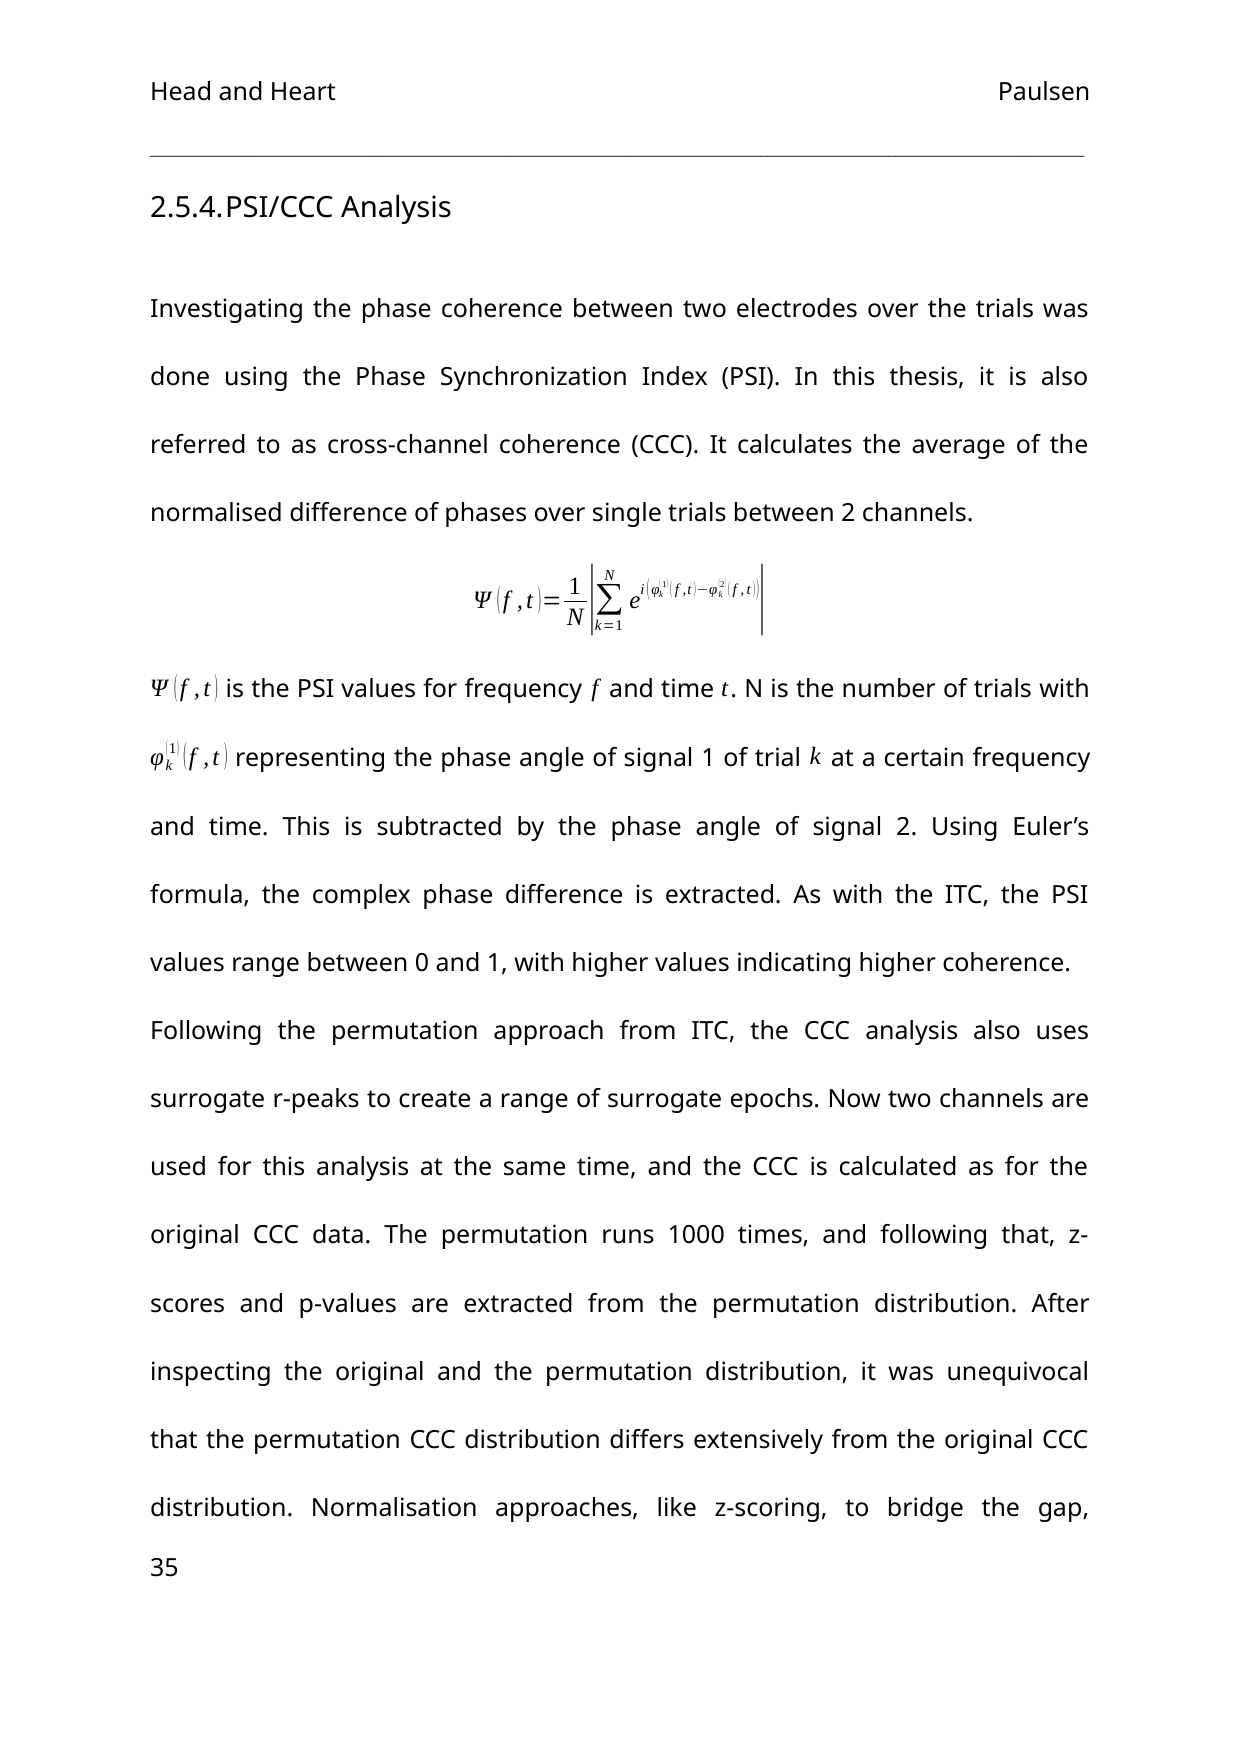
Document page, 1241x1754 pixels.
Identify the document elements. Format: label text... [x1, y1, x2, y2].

subtitle PSI/CCC Analysis [150, 186, 1090, 226]
text is the PSI values for frequency and time . N is the number of trials with representing the phase angle of signal 1 of trial at a certain frequency and time. This is subtracted by the phase angle of signal 2. Using Euler’s formula, the complex phase difference is extracted. As with the ITC, the PSI values range between 0 and 1, with higher values indicating higher coherence. [150, 671, 1090, 979]
text Investigating the phase coherence between two electrodes over the trials was done using the Phase Synchronization Index (PSI). In this thesis, it is also referred to as cross-channel coherence (CCC). It calculates the average of the normalised difference of phases over single trials between 2 channels. [150, 290, 1090, 529]
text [150, 1013, 1090, 1524]
